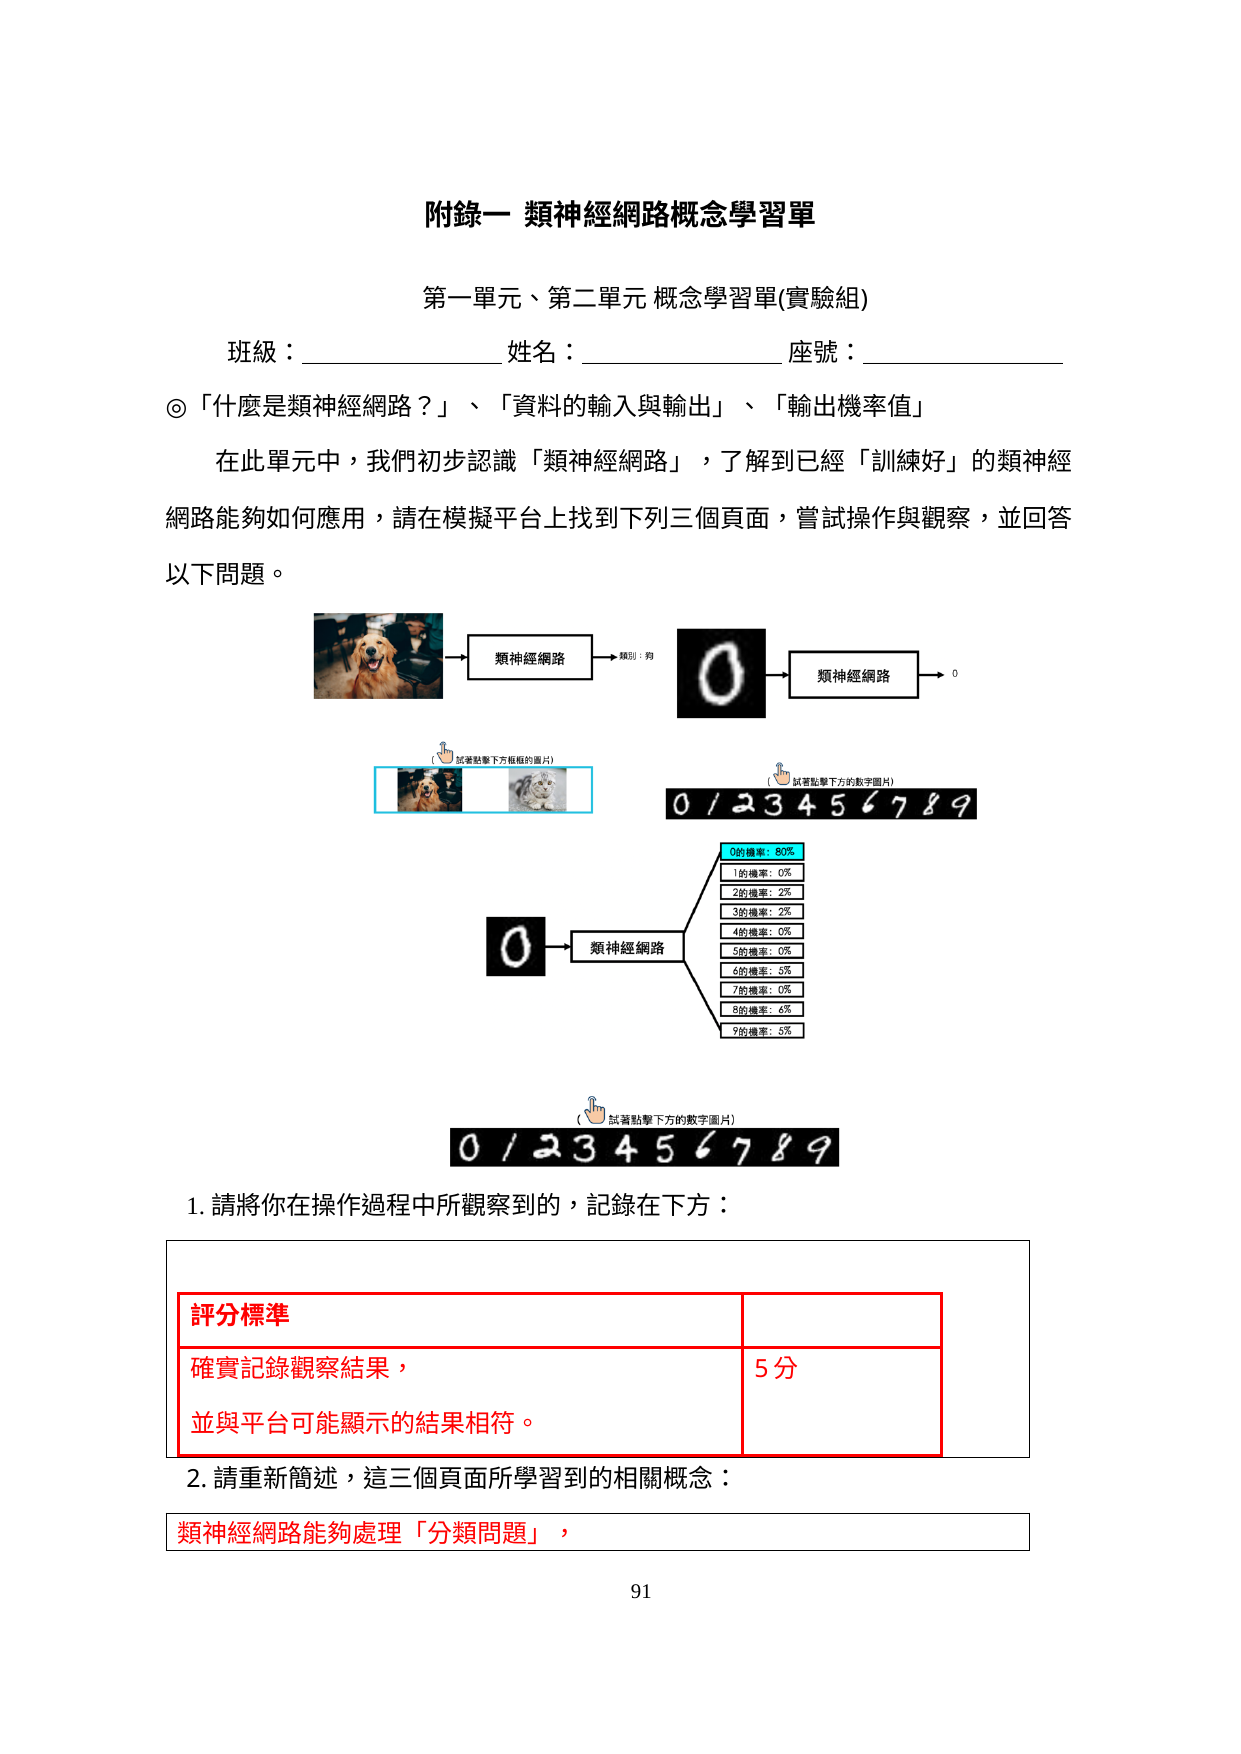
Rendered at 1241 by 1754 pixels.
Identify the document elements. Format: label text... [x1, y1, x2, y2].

picture [309, 609, 981, 822]
text 在此單元中，我們初步認識「類神經網路」，了解到已經「訓練好」的類神經網路能夠如何應用，請在模擬平台上找到下列三個頁面，嘗試操作與觀察，並回答以下問題。 [165, 441, 1075, 591]
title 附錄一 類神經網路概念學習單 [165, 176, 1075, 251]
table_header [167, 1514, 1029, 1550]
text 2. 請重新簡述，這三個頁面所學習到的相關概念： [165, 1458, 1075, 1494]
table_header [167, 1241, 1029, 1457]
picture [447, 835, 844, 1171]
text 班級：＿＿＿＿＿＿＿＿ 姓名：＿＿＿＿＿＿＿＿ 座號：＿＿＿＿＿＿＿＿ [165, 332, 1075, 369]
text 第一單元、第二單元 概念學習單(實驗組) [165, 278, 1075, 314]
text ◎「什麼是類神經網路？」、「資料的輸入與輸出」、「輸出機率值」 [165, 387, 1075, 423]
text 1. 請將你在操作過程中所觀察到的，記錄在下方： [165, 1184, 1075, 1222]
